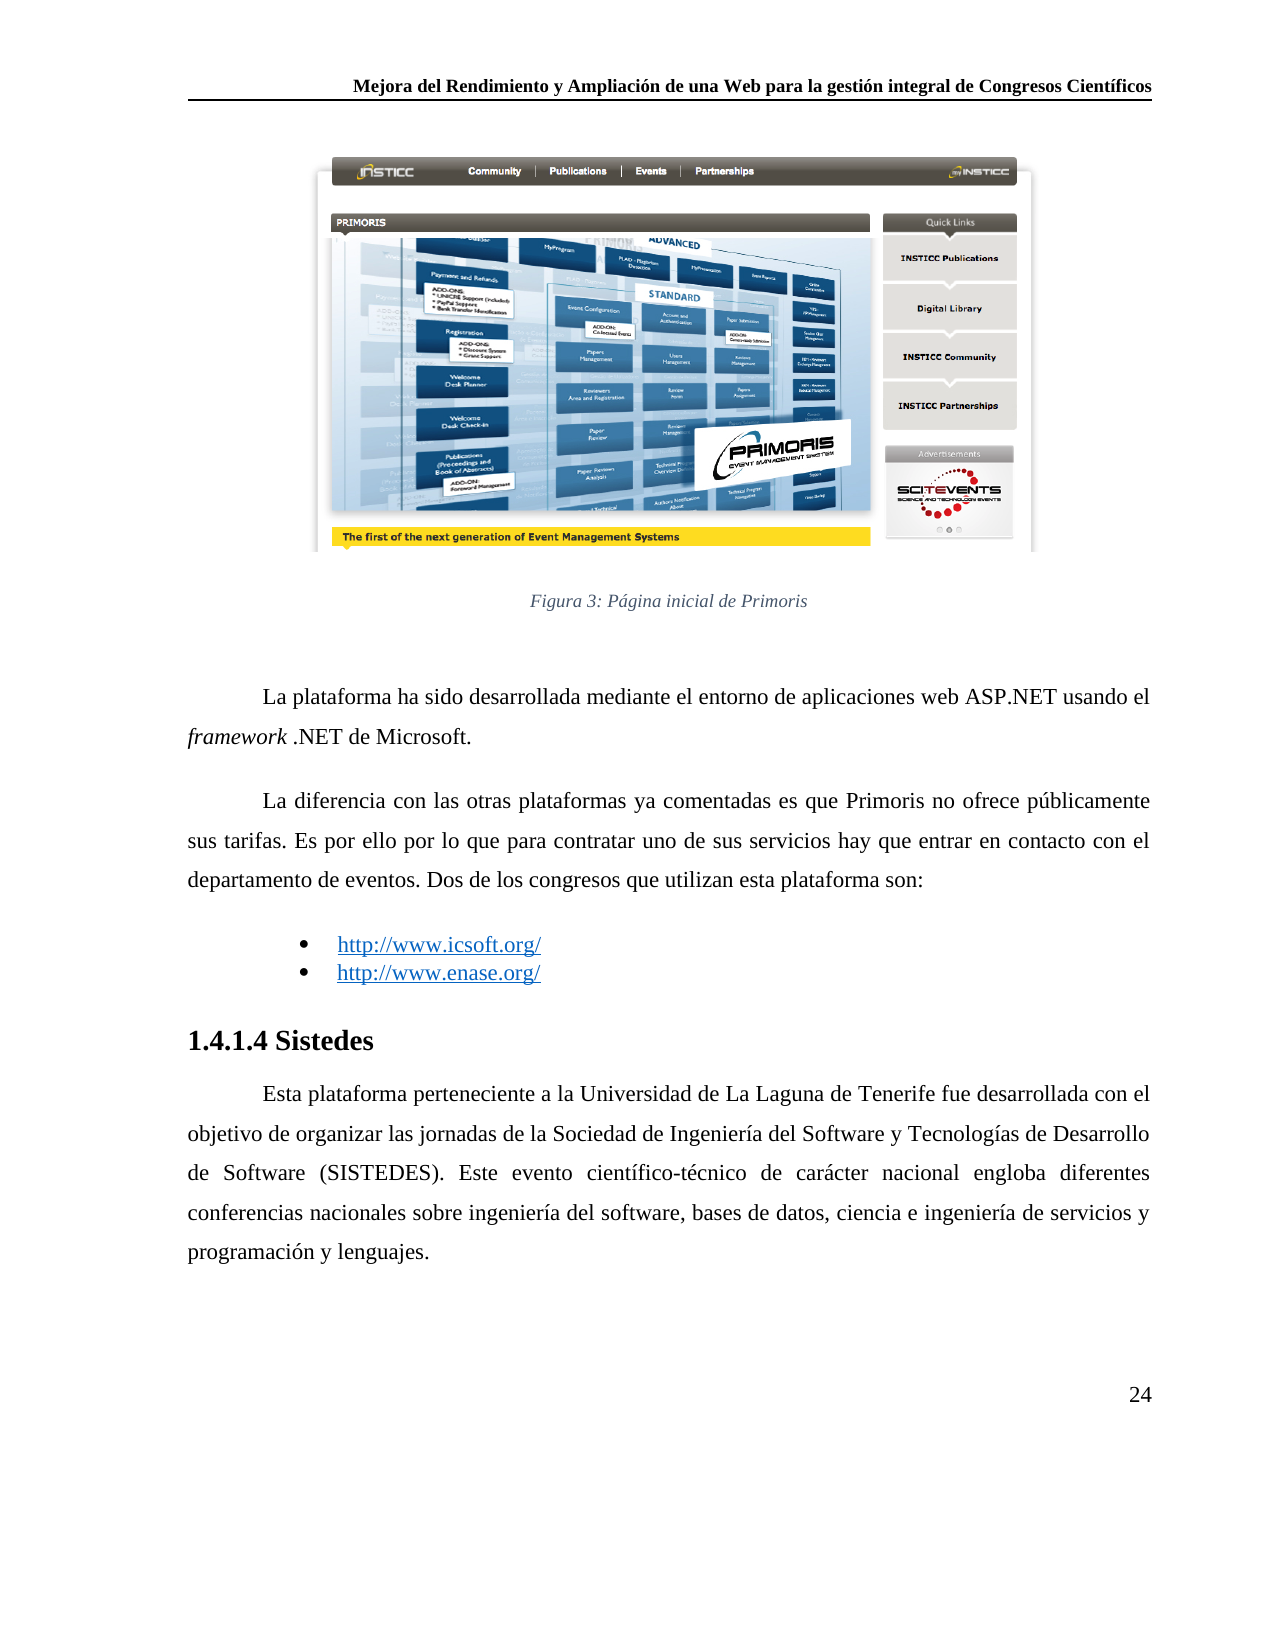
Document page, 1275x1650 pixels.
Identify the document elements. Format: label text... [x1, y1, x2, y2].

text La diferencia con las otras plataformas ya comentadas es que Primoris no ofrece públicamente sus tarifas. Es por ello por lo que para contratar uno de sus servicios hay que entrar en contacto con el departamento de eventos. Dos de los congresos que utilizan esta plataforma son: [187, 787, 1152, 892]
text Esta plataforma perteneciente a la Universidad de La Laguna de Tenerife fue desarrollada con el objetivo de organizar las jornadas de la Sociedad de Ingeniería del Software y Tecnologías de Desarrollo de Software (SISTEDES). Este evento científico-técnico de carácter nacional engloba diferentes conferencias nacionales sobre ingeniería del software, bases de datos, ciencia e ingeniería de servicios y programación y lenguajes. [187, 1080, 1152, 1264]
list http://www.icsoft.org/ [300, 931, 1152, 957]
list http://www.enase.org/ [300, 959, 1152, 985]
title 1.4.1.4 Sistedes [187, 1023, 1152, 1057]
picture [300, 150, 1040, 552]
text La plataforma ha sido desarrollada mediante el entorno de aplicaciones web ASP.NET usando el framework .NET de Microsoft. [187, 683, 1152, 749]
text Figura 3: Página inicial de Primoris [187, 589, 1152, 611]
